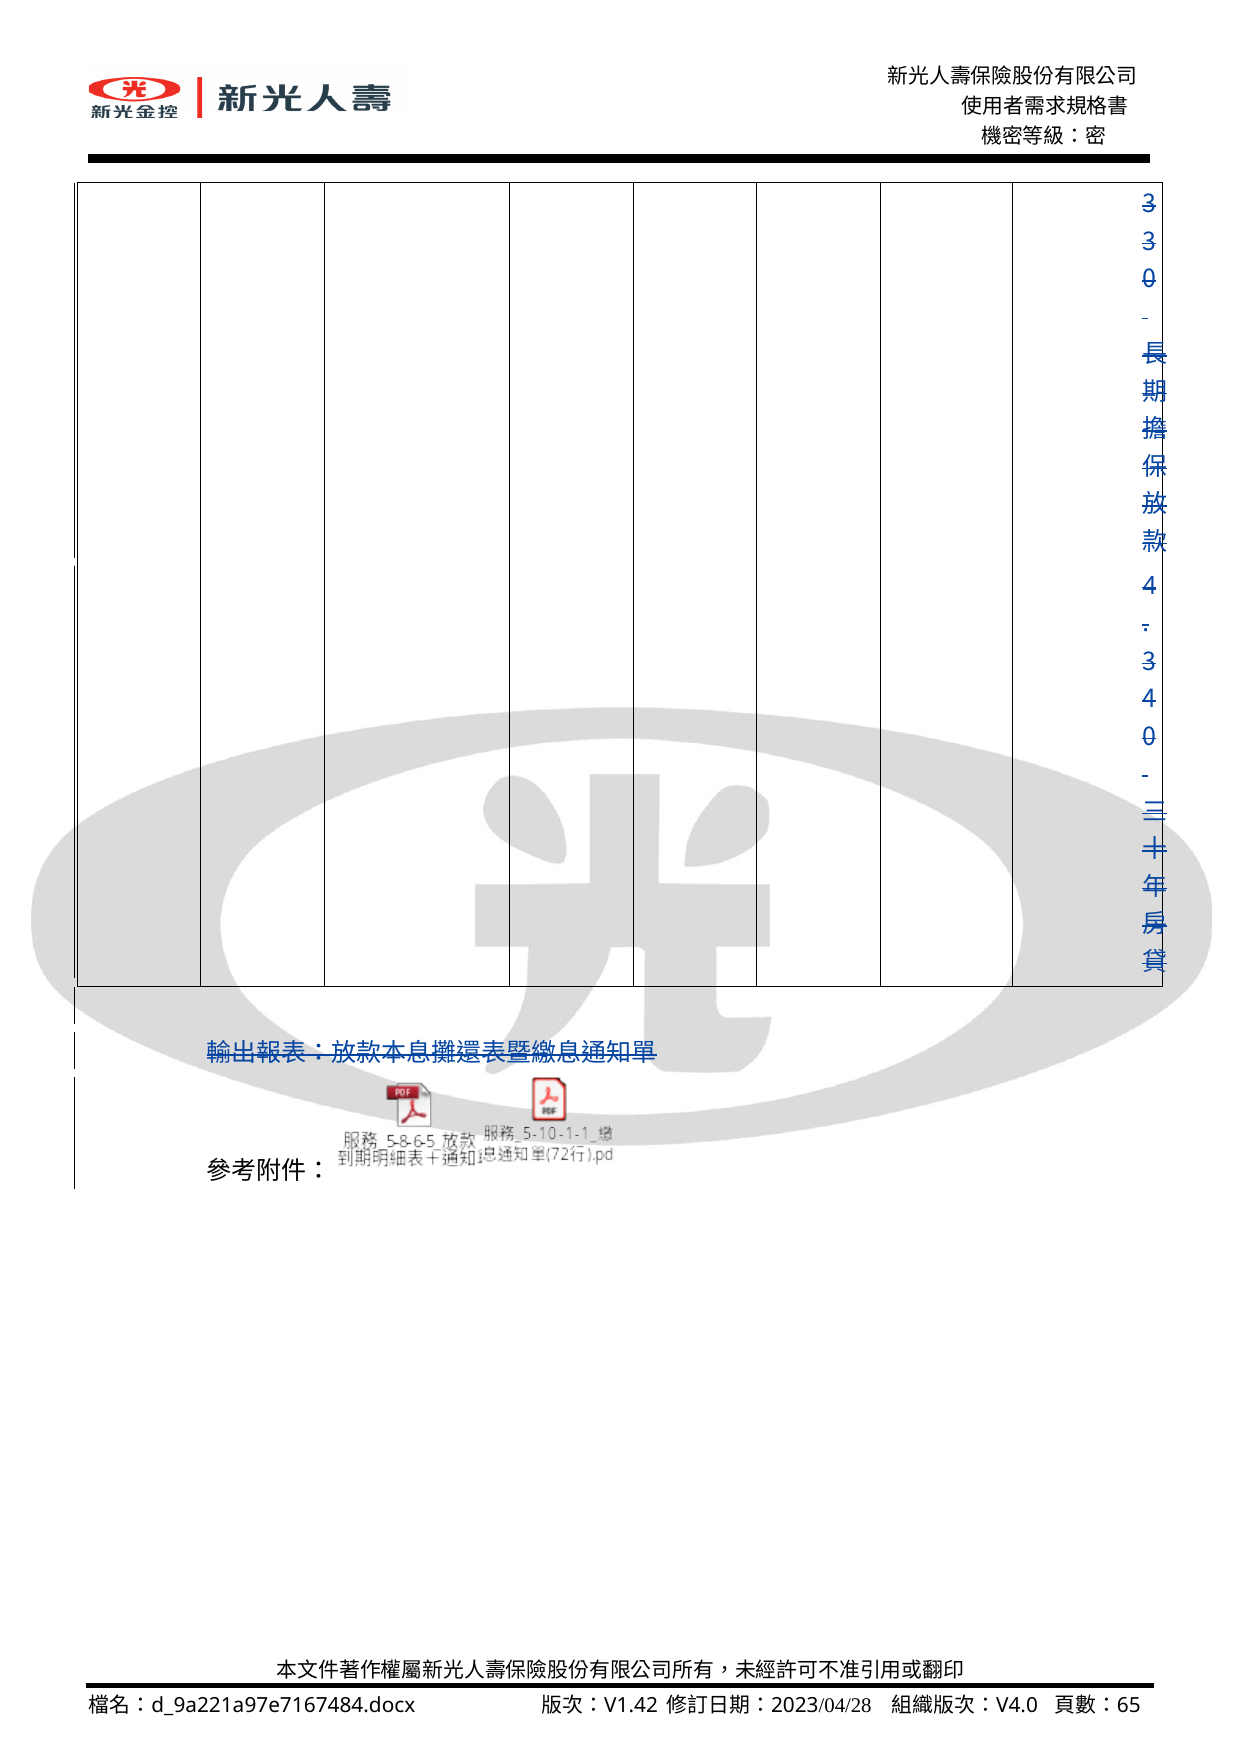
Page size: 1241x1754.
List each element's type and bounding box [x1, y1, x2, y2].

table_cell [201, 183, 324, 986]
table_cell [634, 183, 756, 986]
table_cell [757, 183, 880, 986]
picture [88, 61, 414, 118]
table_cell [78, 183, 200, 986]
table_cell [510, 183, 633, 986]
picture [456, 1135, 466, 1146]
table_cell [881, 183, 1012, 986]
table_cell [1013, 183, 1162, 986]
table_cell [325, 183, 509, 986]
picture [25, 699, 1215, 1152]
